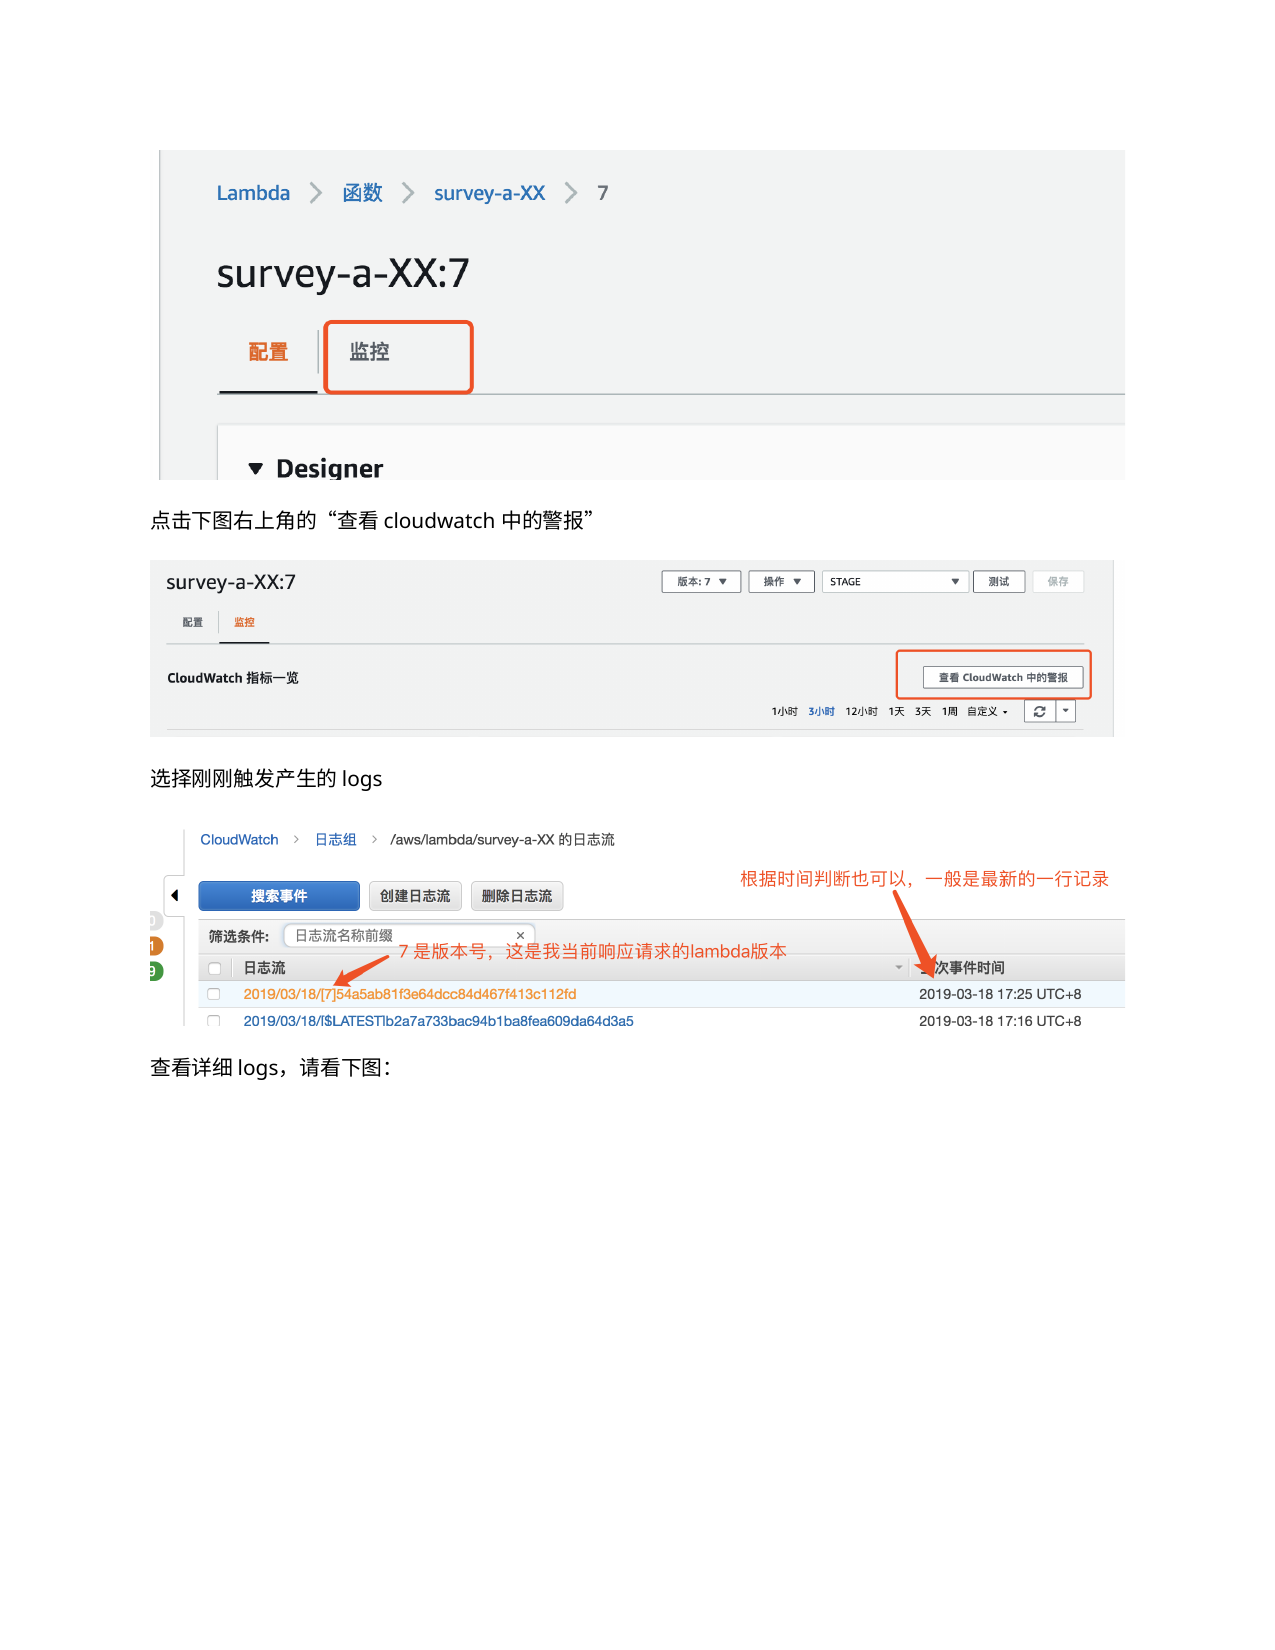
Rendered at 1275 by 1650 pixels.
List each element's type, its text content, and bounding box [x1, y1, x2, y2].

picture [150, 150, 1125, 480]
text 点击下图右上角的“查看cloudwatch 中的警报” [150, 505, 1125, 535]
text 选择刚刚触发产生的logs [150, 762, 1125, 792]
text 查看详细logs，请看下图： [150, 1051, 1125, 1081]
picture [150, 560, 1125, 737]
picture [150, 817, 1125, 1026]
